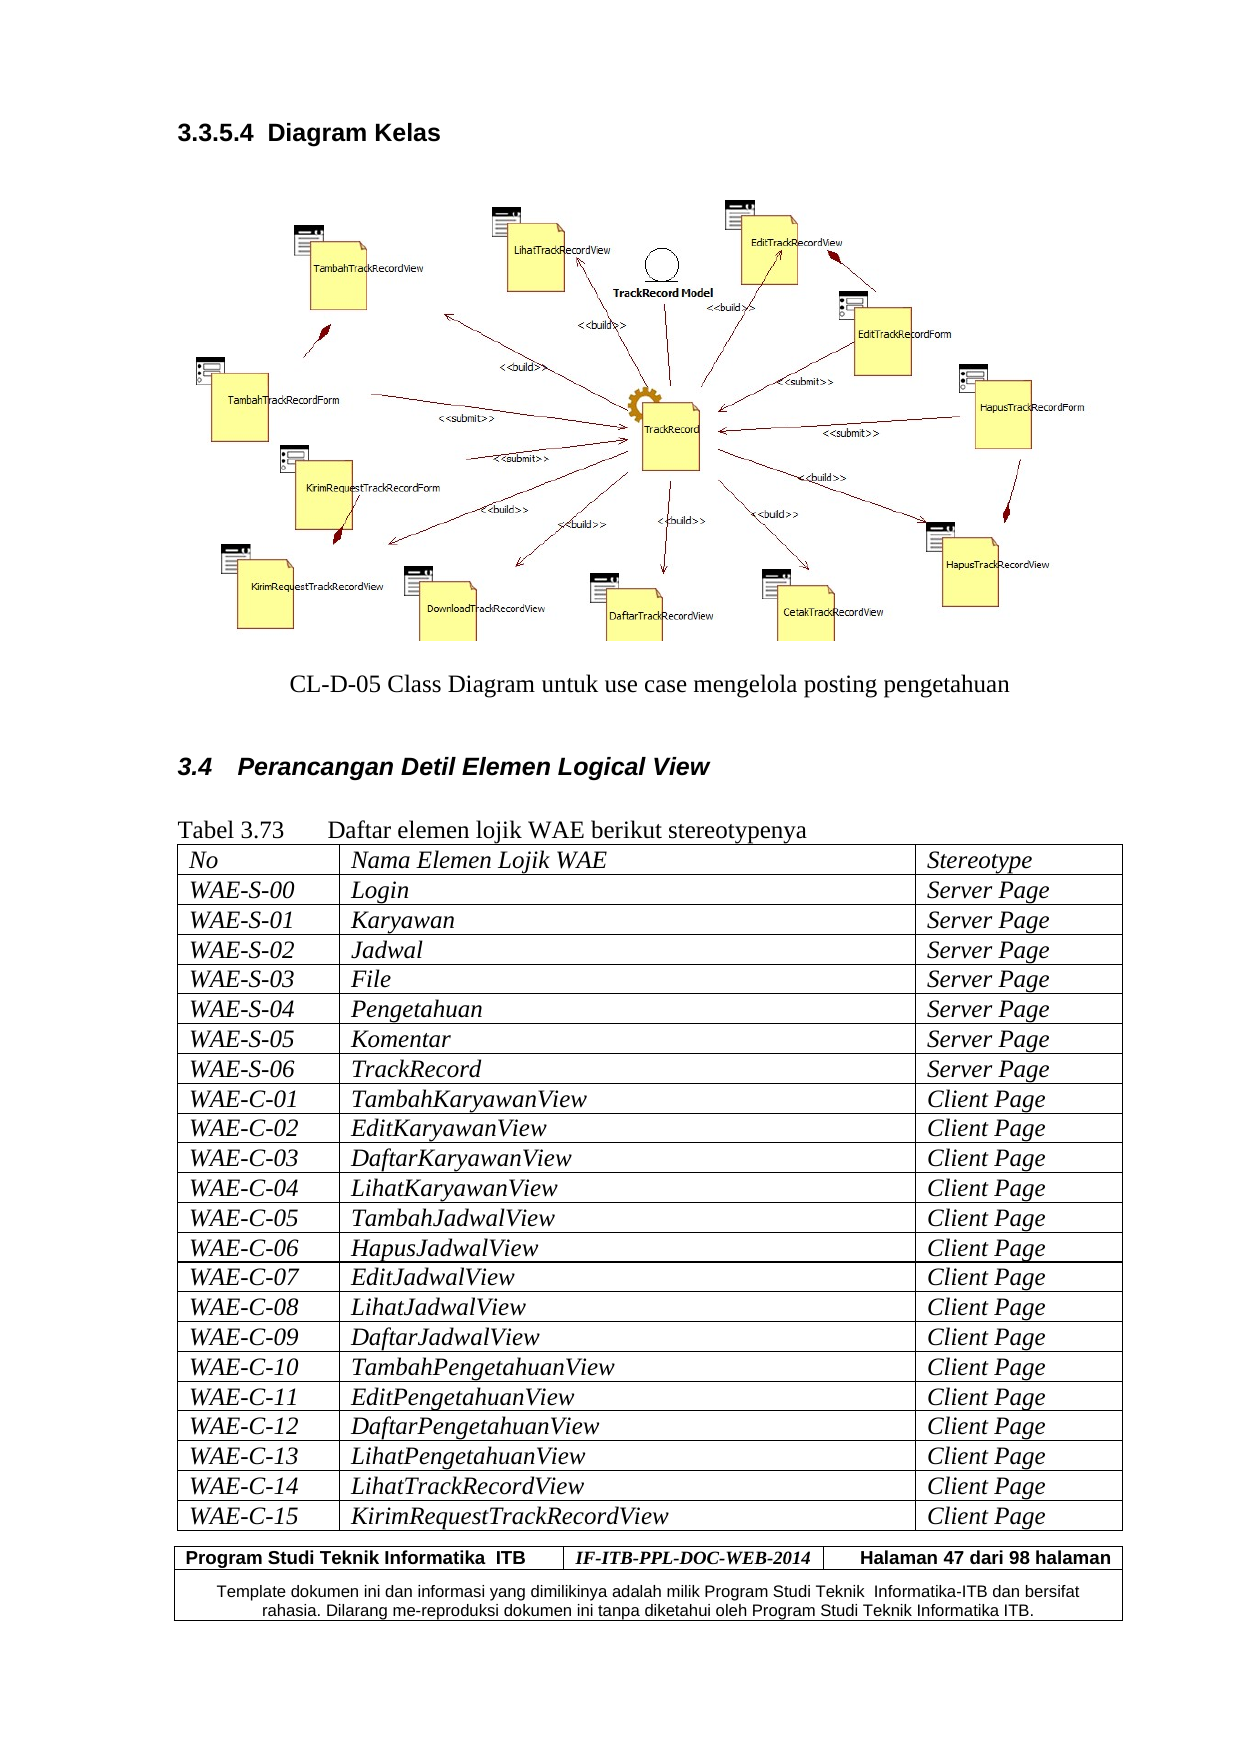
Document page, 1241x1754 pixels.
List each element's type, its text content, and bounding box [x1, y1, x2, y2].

table_cell WAE-C-09 [178, 1322, 339, 1351]
table_cell WAE-C-02 [178, 1114, 339, 1142]
table_cell WAE-S-04 [178, 994, 339, 1023]
table_cell EditJadwalView [340, 1263, 915, 1291]
table_cell Client Page [916, 1143, 1122, 1172]
table_cell WAE-C-15 [178, 1501, 339, 1529]
table_cell WAE-C-13 [178, 1441, 339, 1470]
table_cell Client Page [916, 1411, 1122, 1440]
table_cell WAE-S-06 [178, 1054, 339, 1083]
table_cell LihatKaryawanView [340, 1173, 915, 1202]
table_cell Client Page [916, 1382, 1122, 1410]
table_cell WAE-C-06 [178, 1233, 339, 1261]
table_cell TambahKaryawanView [340, 1084, 915, 1112]
table_cell WAE-C-10 [178, 1352, 339, 1381]
table_cell WAE-C-07 [178, 1263, 339, 1291]
table_cell KirimRequestTrackRecordView [340, 1501, 915, 1529]
table_cell Client Page [916, 1173, 1122, 1202]
table_cell WAE-C-01 [178, 1084, 339, 1112]
table_cell WAE-S-03 [178, 965, 339, 993]
table_cell Client Page [916, 1084, 1122, 1112]
table_cell Client Page [916, 1322, 1122, 1351]
table_cell Karyawan [340, 905, 915, 934]
table_cell Client Page [916, 1114, 1122, 1142]
subtitle Diagram Kelas [177, 118, 1122, 147]
table_cell WAE-S-01 [178, 905, 339, 934]
picture [177, 181, 1123, 641]
table_cell WAE-S-02 [178, 935, 339, 963]
table_cell File [340, 965, 915, 993]
table_cell WAE-C-11 [178, 1382, 339, 1410]
table_cell DaftarKaryawanView [340, 1143, 915, 1172]
table_cell Client Page [916, 1441, 1122, 1470]
table_cell WAE-C-12 [178, 1411, 339, 1440]
table_cell Server Page [916, 1024, 1122, 1053]
table_cell LihatPengetahuanView [340, 1441, 915, 1470]
table_cell Client Page [916, 1263, 1122, 1291]
table_cell DaftarJadwalView [340, 1322, 915, 1351]
table_cell HapusJadwalView [340, 1233, 915, 1261]
table_cell LihatTrackRecordView [340, 1471, 915, 1500]
table_cell TambahPengetahuanView [340, 1352, 915, 1381]
table_cell DaftarPengetahuanView [340, 1411, 915, 1440]
table_cell Pengetahuan [340, 994, 915, 1023]
table_cell TambahJadwalView [340, 1203, 915, 1232]
subtitle Perancangan Detil Elemen Logical View [177, 752, 1122, 781]
table_cell Login [340, 875, 915, 904]
table_header Nama Elemen Lojik WAE [340, 845, 915, 874]
text CL-D-05 Class Diagram untuk use case mengelola posting pengetahuan [177, 669, 1122, 698]
table_cell EditKaryawanView [340, 1114, 915, 1142]
table_cell TrackRecord [340, 1054, 915, 1083]
table_cell Jadwal [340, 935, 915, 963]
table_cell WAE-C-14 [178, 1471, 339, 1500]
table_cell Client Page [916, 1203, 1122, 1232]
table_cell WAE-C-04 [178, 1173, 339, 1202]
text Tabel 3.73 Daftar elemen lojik WAE berikut stereotypenya [177, 816, 1122, 844]
table_cell WAE-S-00 [178, 875, 339, 904]
table_cell Server Page [916, 965, 1122, 993]
table_cell Client Page [916, 1292, 1122, 1321]
table_cell Client Page [916, 1501, 1122, 1529]
table_cell Client Page [916, 1233, 1122, 1261]
table_cell Server Page [916, 935, 1122, 963]
table_cell Server Page [916, 875, 1122, 904]
table_header No [178, 845, 339, 874]
table_cell Server Page [916, 905, 1122, 934]
table_cell LihatJadwalView [340, 1292, 915, 1321]
table_cell Client Page [916, 1471, 1122, 1500]
table_cell WAE-S-05 [178, 1024, 339, 1053]
table_cell WAE-C-08 [178, 1292, 339, 1321]
table_cell EditPengetahuanView [340, 1382, 915, 1410]
table_cell WAE-C-05 [178, 1203, 339, 1232]
table_cell Server Page [916, 1054, 1122, 1083]
table_cell Komentar [340, 1024, 915, 1053]
table_cell Server Page [916, 994, 1122, 1023]
table_cell Client Page [916, 1352, 1122, 1381]
table_cell WAE-C-03 [178, 1143, 339, 1172]
table_header Stereotype [916, 845, 1122, 874]
